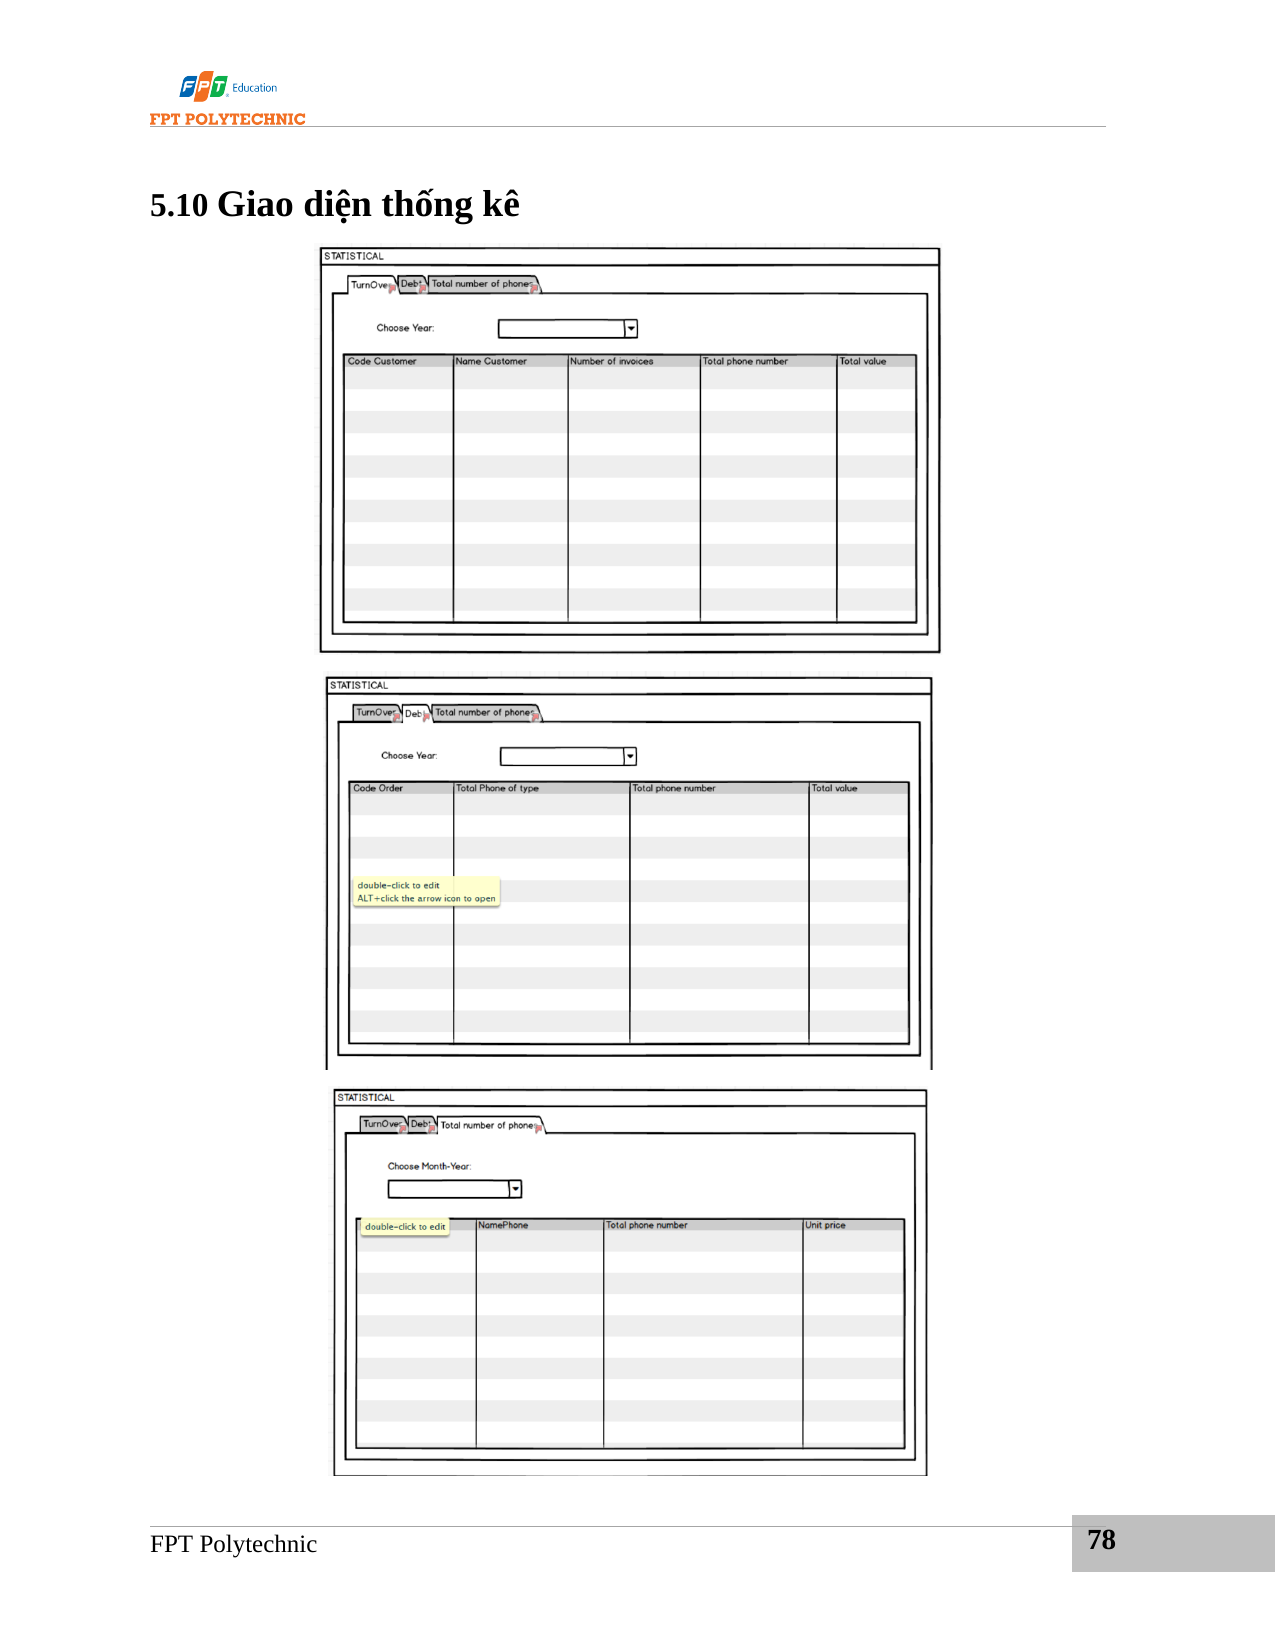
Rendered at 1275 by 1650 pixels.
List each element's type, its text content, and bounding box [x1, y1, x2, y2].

subtitle Giao diện thống kê [150, 181, 1106, 224]
picture [150, 71, 306, 125]
picture [314, 243, 943, 655]
picture [328, 1086, 929, 1476]
picture [323, 671, 934, 1070]
